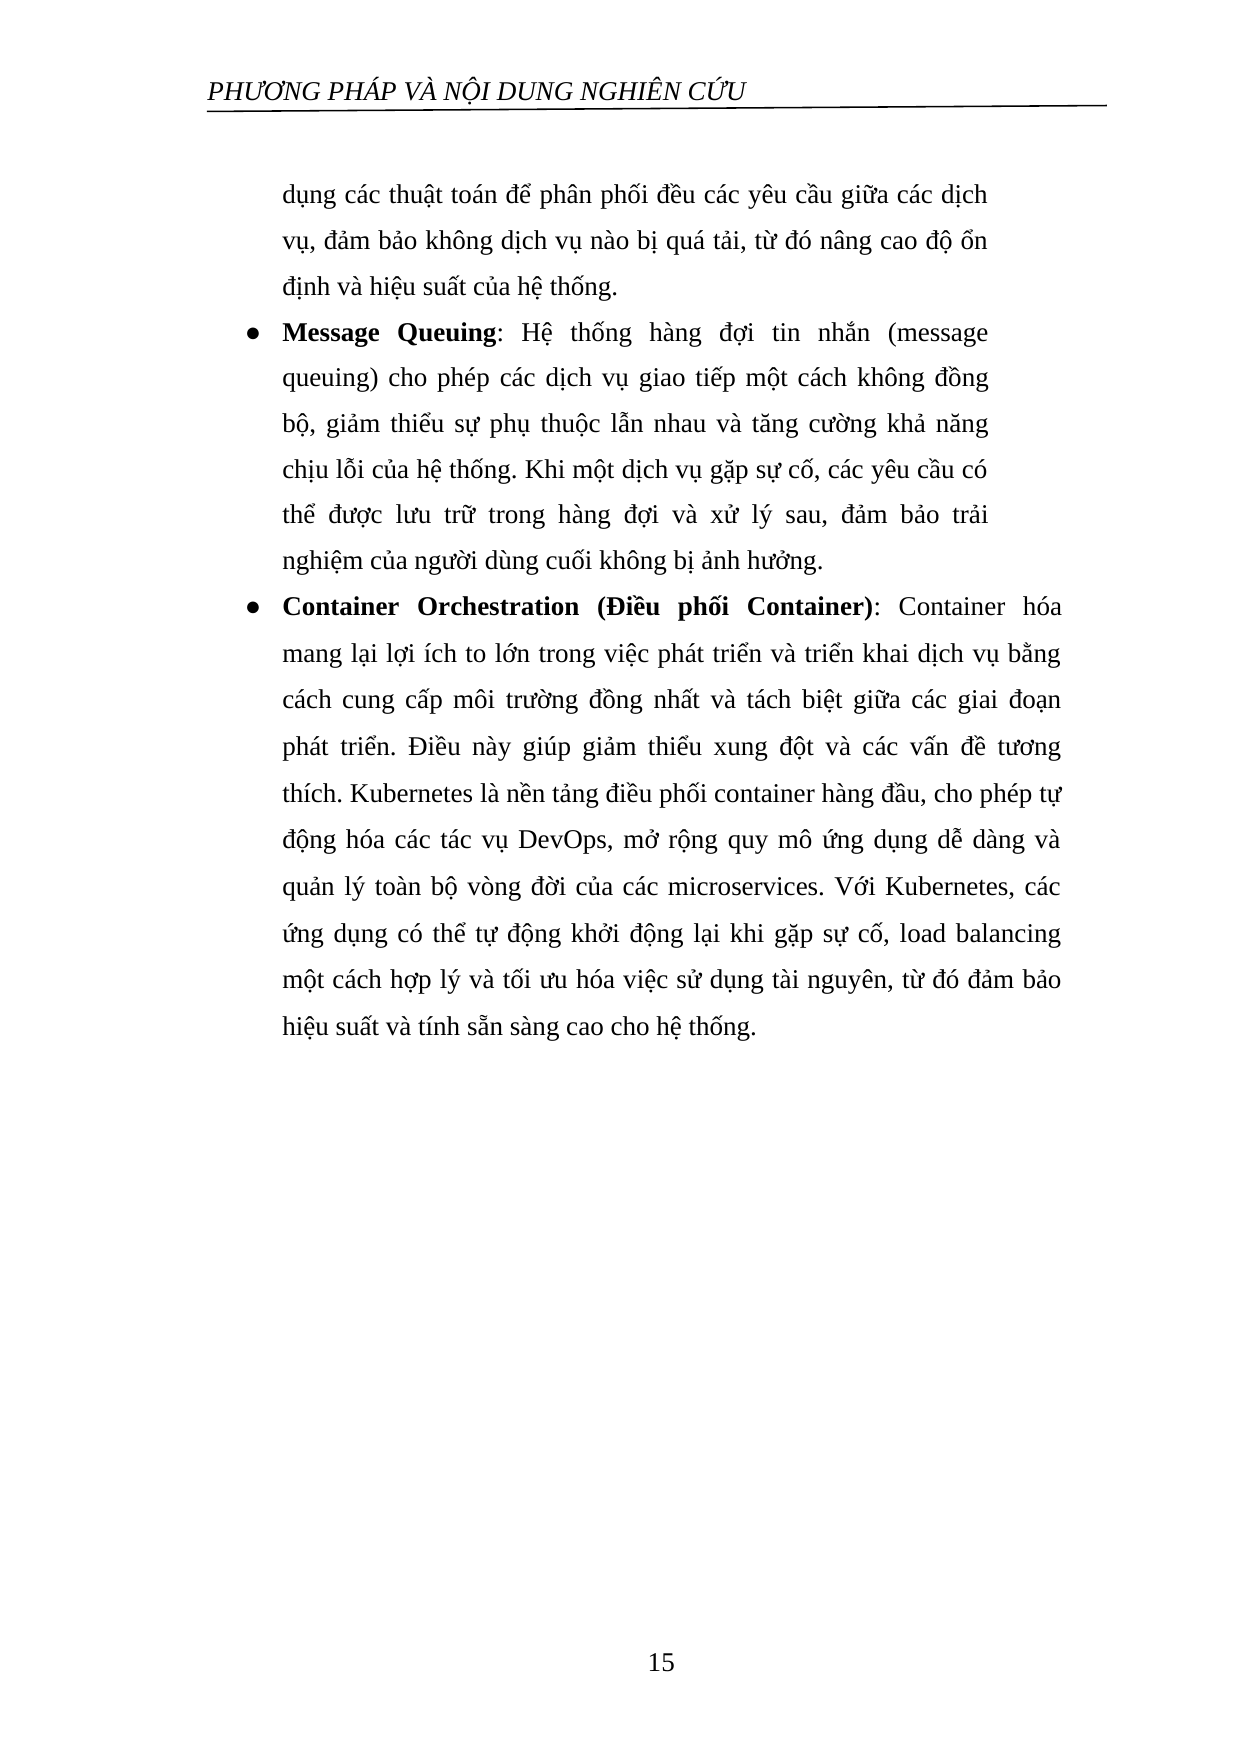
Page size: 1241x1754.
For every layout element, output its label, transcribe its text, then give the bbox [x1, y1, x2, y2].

list Message Queuing: Hệ thống hàng đợi tin nhắn (message queuing) cho phép các dịch vụ giao tiếp một cách không đồng bộ, giảm thiểu sự phụ thuộc lẫn nhau và tăng cường khả năng chịu lỗi của hệ thống. Khi một dịch vụ gặp sự cố, các yêu cầu có thể được lưu trữ trong hàng đợi và xử lý sau, đảm bảo trải nghiệm của người dùng cuối không bị ảnh hưởng. [244, 316, 989, 575]
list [244, 178, 989, 301]
list Container Orchestration (Điều phối Container): Container hóa mang lại lợi ích to lớn trong việc phát triển và triển khai dịch vụ bằng cách cung cấp môi trường đồng nhất và tách biệt giữa các giai đoạn phát triển. Điều này giúp giảm thiểu xung đột và các vấn đề tương thích. Kubernetes là nền tảng điều phối container hàng đầu, cho phép tự động hóa các tác vụ DevOps, mở rộng quy mô ứng dụng dễ dàng và quản lý toàn bộ vòng đời của các microservices. Với Kubernetes, các ứng dụng có thể tự động khởi động lại khi gặp sự cố, load balancing một cách hợp lý và tối ưu hóa việc sử dụng tài nguyên, từ đó đảm bảo hiệu suất và tính sẵn sàng cao cho hệ thống. [244, 590, 1062, 1041]
